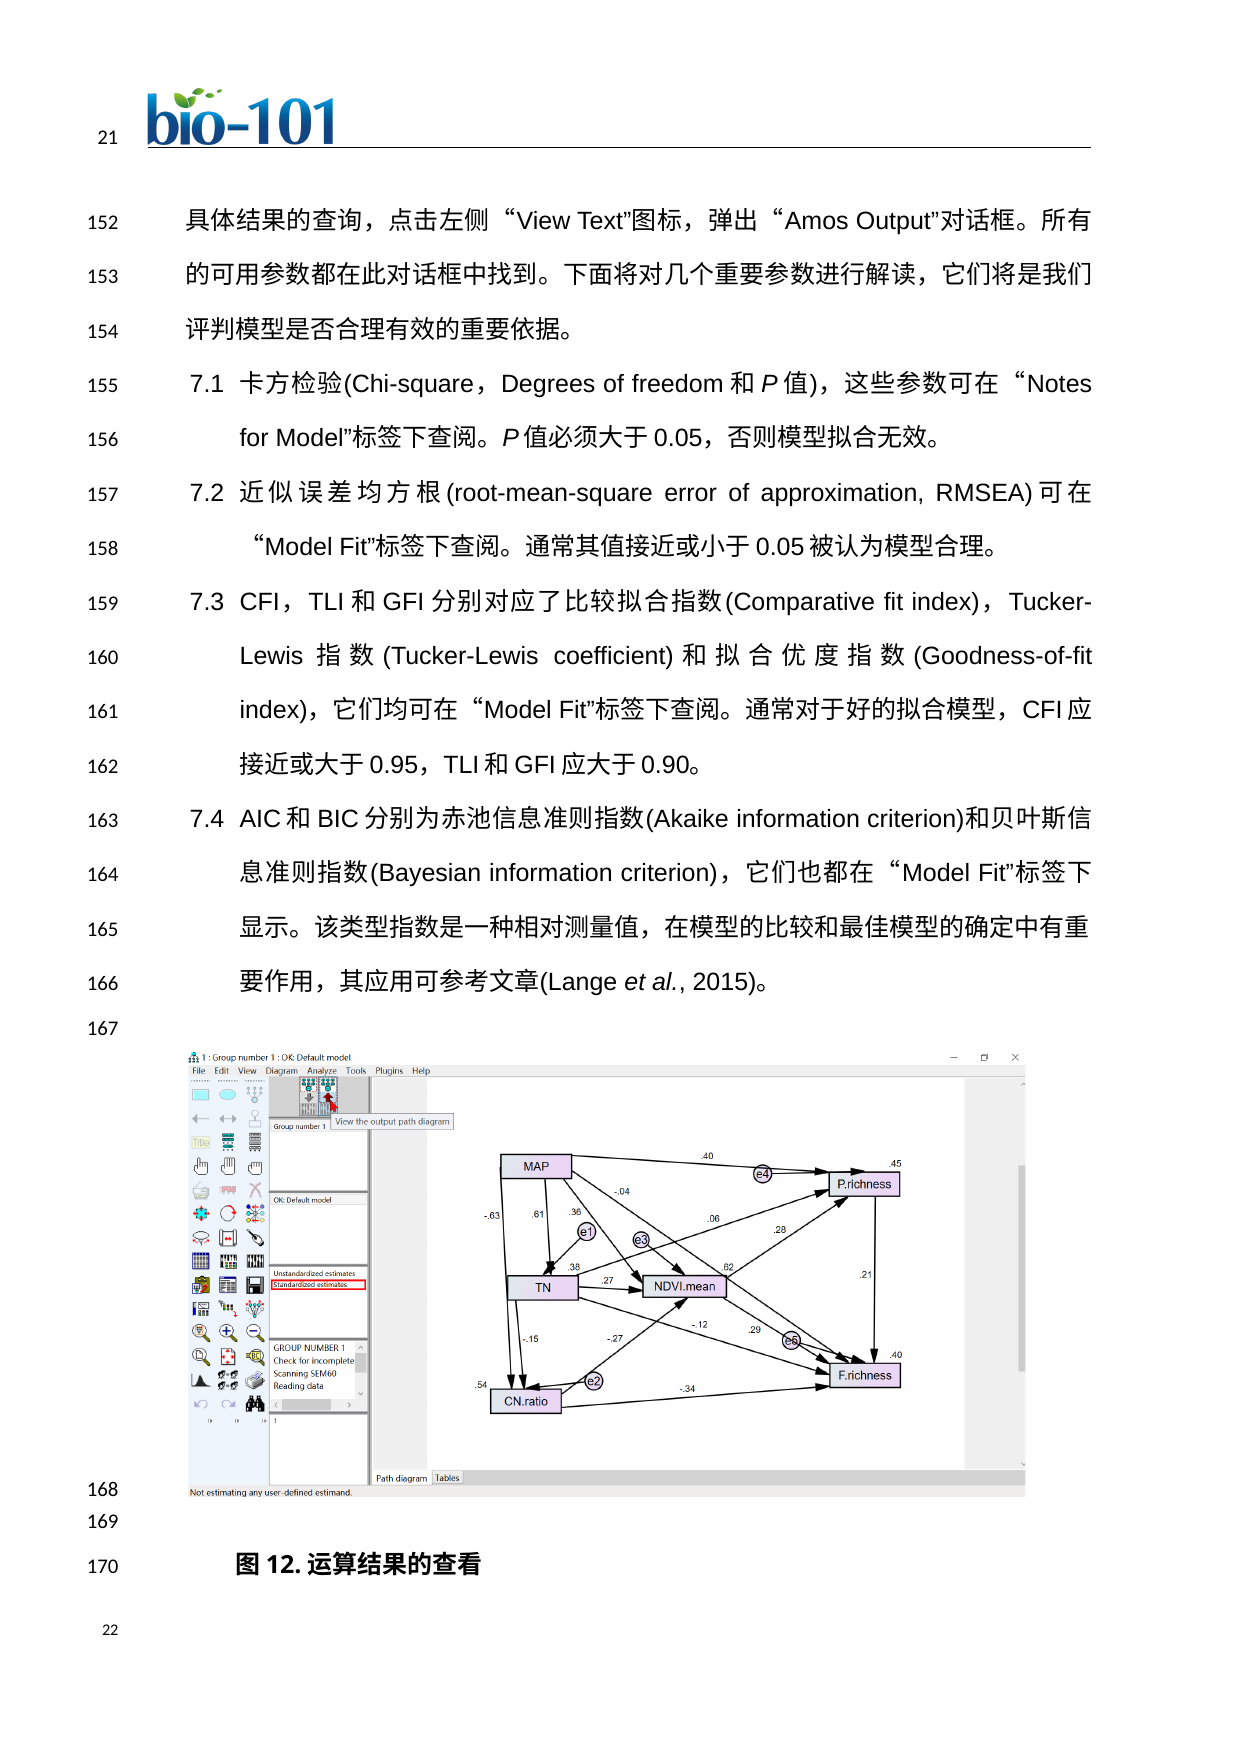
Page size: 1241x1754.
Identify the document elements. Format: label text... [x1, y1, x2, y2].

list 卡方检验(Chi-square，Degrees of freedom和P值)，这些参数可在“Notes for Model”标签下查阅。P值必须大于0.05，否则模型拟合无效。 [189, 363, 1092, 454]
text 具体结果的查询，点击左侧“View Text”图标，弹出“Amos Output”对话框。所有的可用参数都在此对话框中找到。下面将对几个重要参数进行解读，它们将是我们评判模型是否合理有效的重要依据。 [185, 200, 1092, 345]
picture [188, 1051, 1026, 1497]
picture [147, 88, 333, 145]
list CFI，TLI和GFI分别对应了比较拟合指数(Comparative fit index)，Tucker-Lewis指数(Tucker-Lewis coefficient)和拟合优度指数(Goodness-of-fit index)，它们均可在“Model Fit”标签下查阅。通常对于好的拟合模型，CFI应接近或大于0.95，TLI和GFI应大于0.90。 [189, 581, 1092, 780]
text 图12. 运算结果的查看 [148, 1544, 1092, 1580]
list AIC和BIC分别为赤池信息准则指数(Akaike information criterion)和贝叶斯信息准则指数(Bayesian information criterion)，它们也都在“Model Fit”标签下显示。该类型指数是一种相对测量值，在模型的比较和最佳模型的确定中有重要作用，其应用可参考文章(Lange et al., 2015)。 [189, 798, 1092, 998]
list 近似误差均方根(root-mean-square error of approximation, RMSEA)可在“Model Fit”标签下查阅。通常其值接近或小于0.05被认为模型合理。 [189, 472, 1092, 563]
